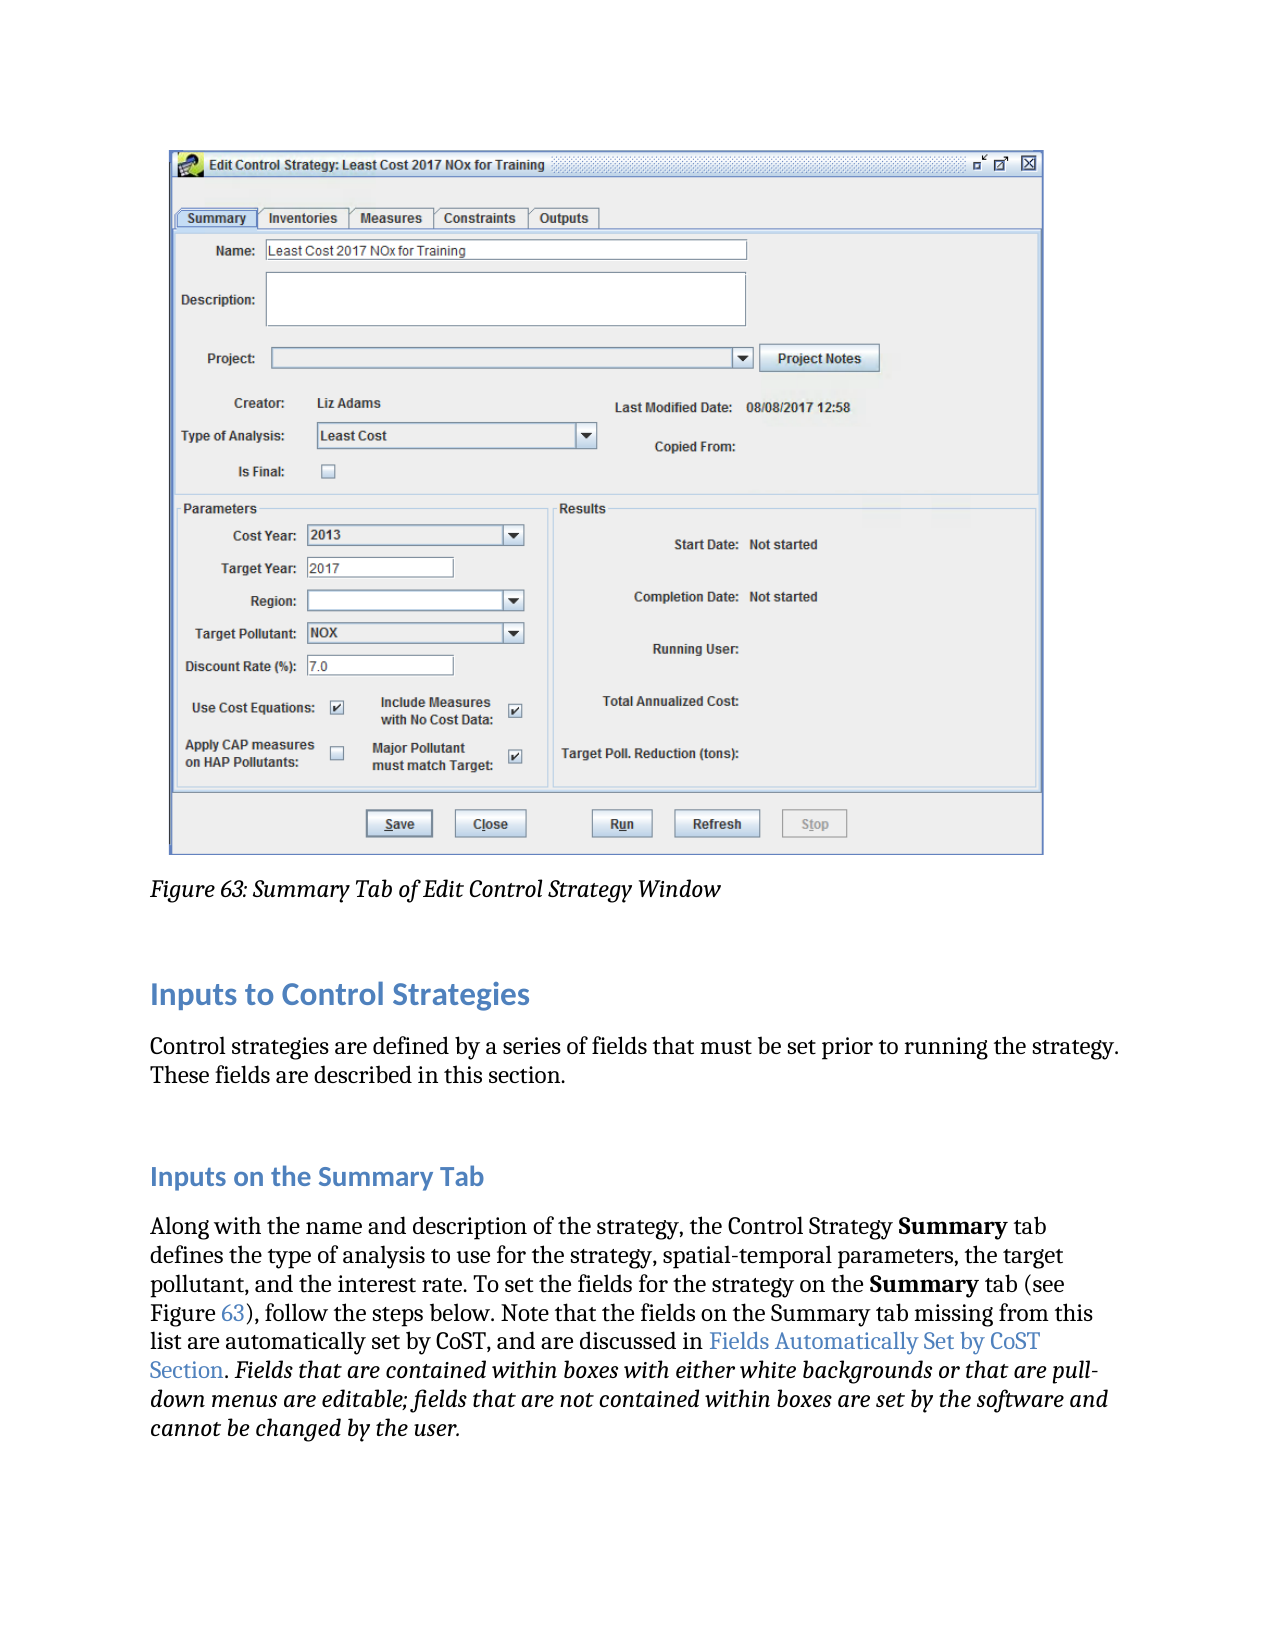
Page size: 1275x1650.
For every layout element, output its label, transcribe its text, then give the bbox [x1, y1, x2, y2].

subtitle Inputs on the Summary Tab [150, 1158, 1125, 1193]
picture [168, 150, 1044, 855]
subtitle Inputs to Control Strategies [150, 972, 1125, 1013]
text Along with the name and description of the strategy, the Control Strategy Summary tab defines the type of analysis to use for the strategy, spatial-temporal parameters, the target pollutant, and the interest rate. To set the fields for the strategy on the Summary tab (see Figure 63), follow the steps below. Note that the fields on the Summary tab missing from this list are automatically set by CoST, and are discussed in Fields Automatically Set by CoST Section. Fields that are contained within boxes with either white backgrounds or that are pull-down menus are editable; fields that are not contained within boxes are set by the software and cannot be changed by the user. [150, 1212, 1125, 1442]
text Control strategies are defined by a series of fields that must be set prior to running the strategy. These fields are described in this section. [150, 1032, 1125, 1089]
text Figure 63: Summary Tab of Edit Control Strategy Window [150, 875, 1125, 904]
